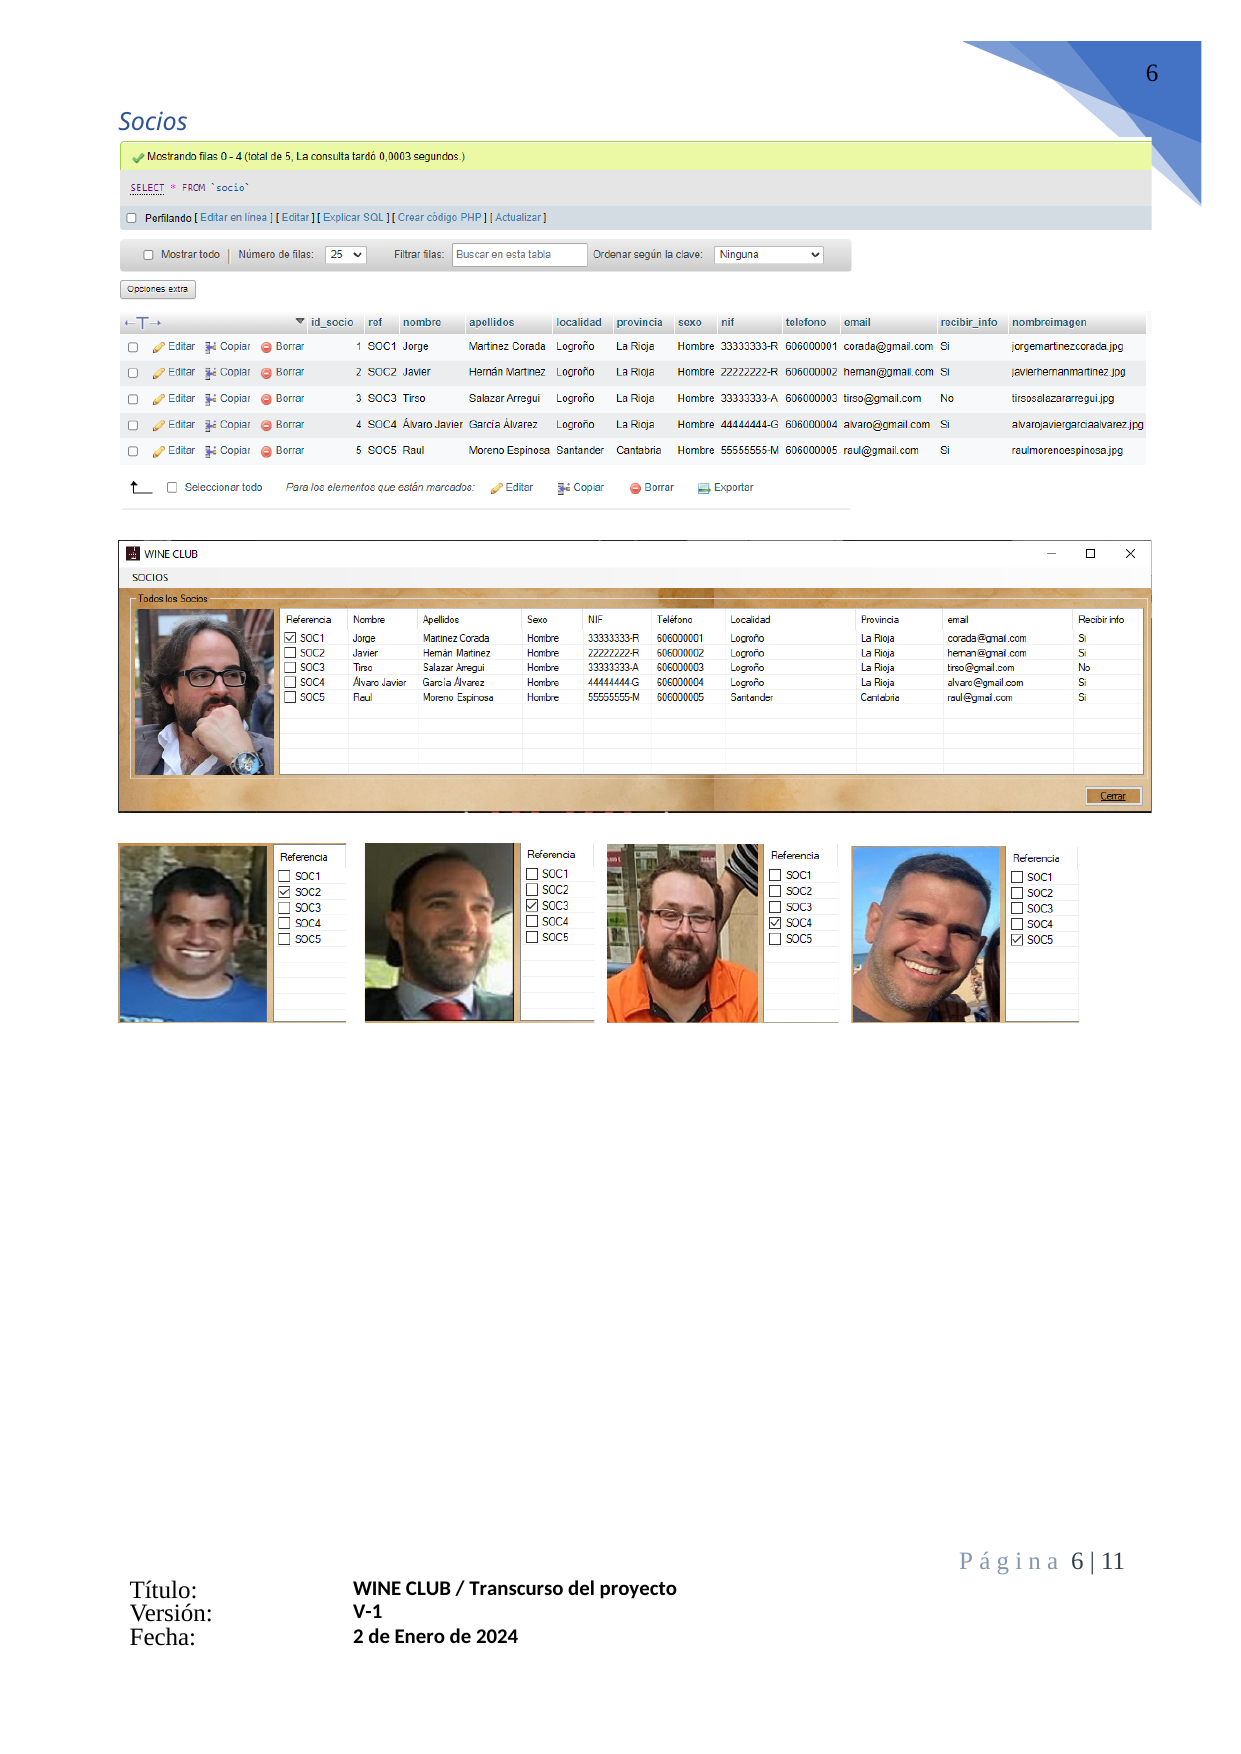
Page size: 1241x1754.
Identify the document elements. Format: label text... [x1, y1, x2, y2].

picture [118, 41, 1202, 510]
picture [118, 843, 347, 1023]
picture [851, 846, 1080, 1023]
picture [118, 540, 1152, 813]
picture [607, 844, 839, 1023]
picture [364, 843, 595, 1023]
subtitle Socios [187, 104, 1152, 137]
